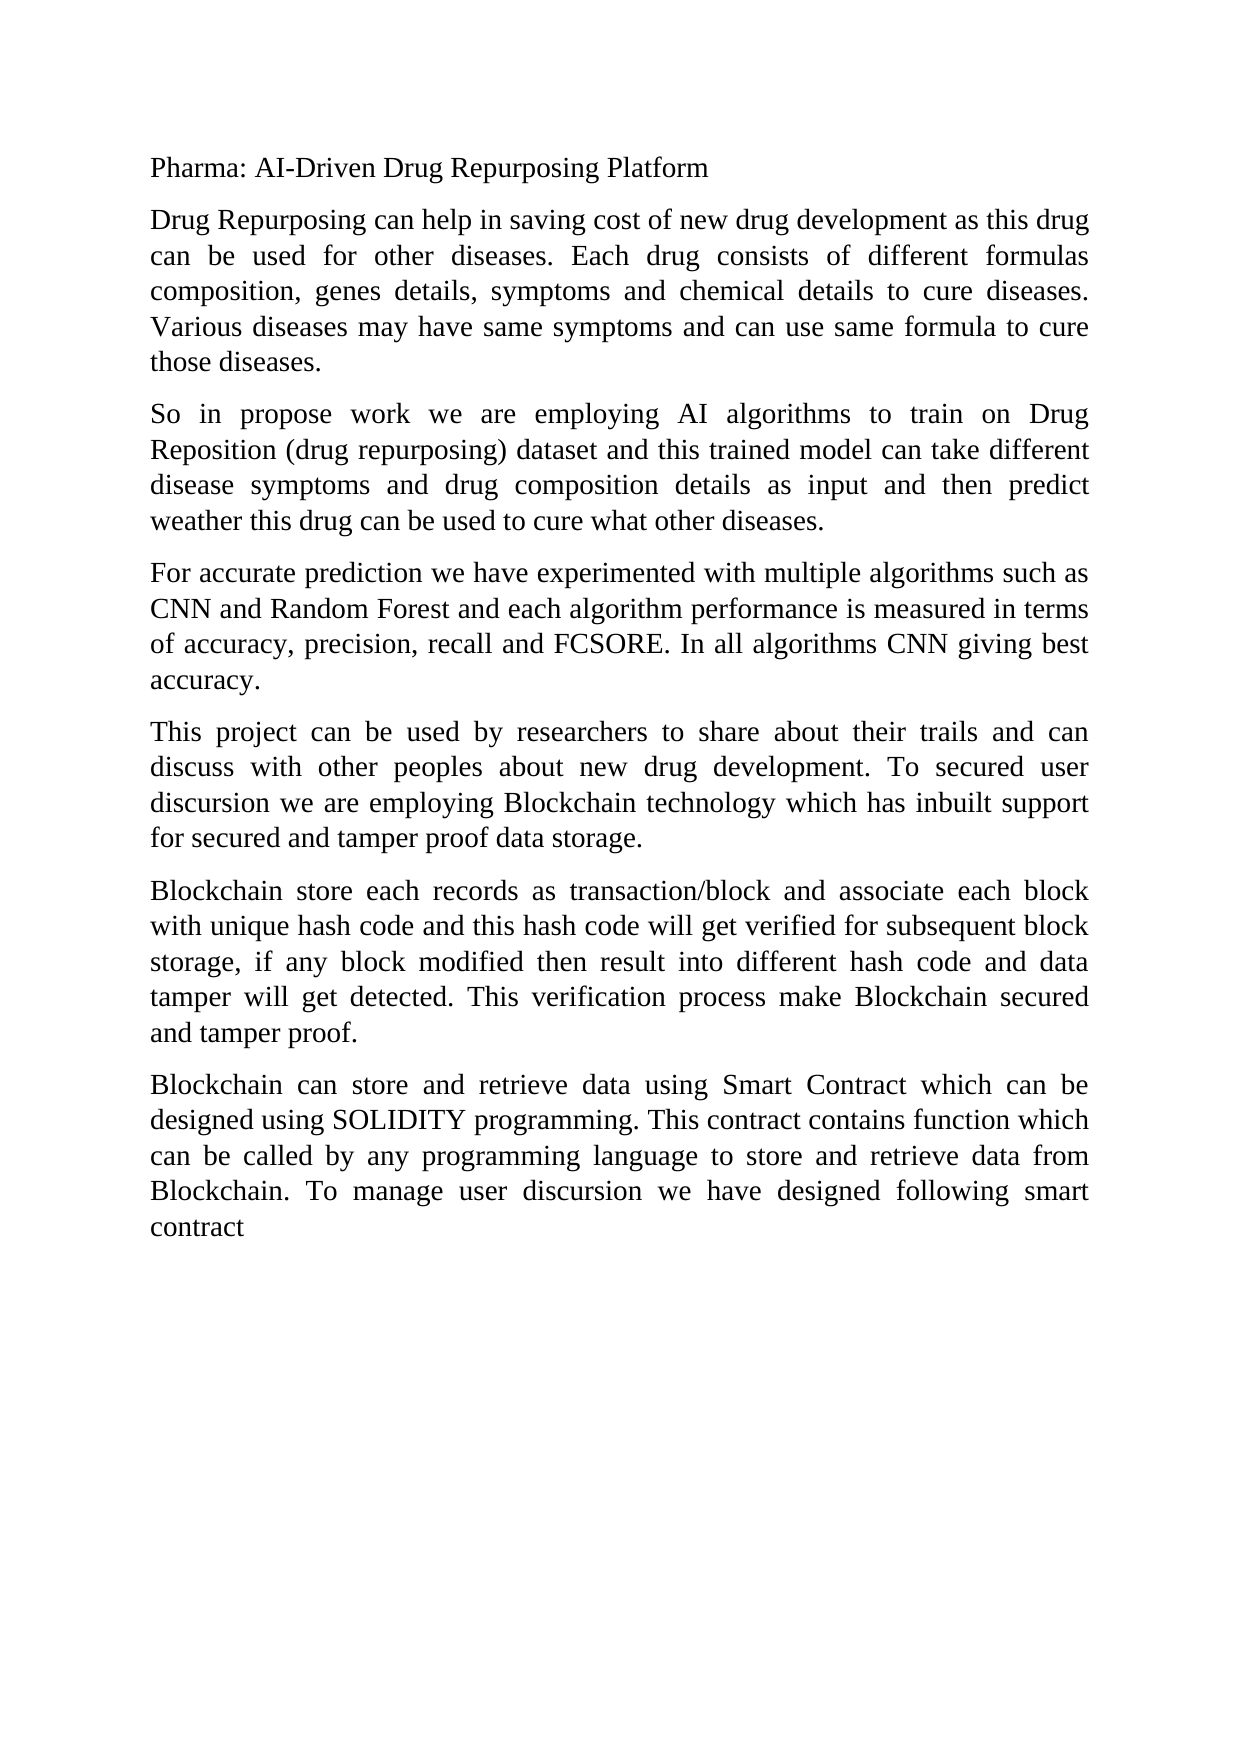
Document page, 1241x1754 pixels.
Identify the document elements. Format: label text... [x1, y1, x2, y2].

text Pharma: AI-Driven Drug Repurposing Platform [150, 150, 1090, 183]
text Blockchain can store and retrieve data using Smart Contract which can be designed using SOLIDITY programming. This contract contains function which can be called by any programming language to store and retrieve data from Blockchain. To manage user discursion we have designed following smart contract [150, 1067, 1090, 1243]
text Drug Repurposing can help in saving cost of new drug development as this drug can be used for other diseases. Each drug consists of different formulas composition, genes details, symptoms and chemical details to cure diseases. Various diseases may have same symptoms and can use same formula to cure those diseases. [150, 202, 1090, 378]
text For accurate prediction we have experimented with multiple algorithms such as CNN and Random Forest and each algorithm performance is measured in terms of accuracy, precision, recall and FCSORE. In all algorithms CNN giving best accuracy. [150, 555, 1090, 695]
text Blockchain store each records as transaction/block and associate each block with unique hash code and this hash code will get verified for subsequent block storage, if any block modified then result into different hash code and data tamper will get detected. This verification process make Blockchain secured and tamper proof. [150, 873, 1090, 1048]
text So in propose work we are employing AI algorithms to train on Drug Reposition (drug repurposing) dataset and this trained model can take different disease symptoms and drug composition details as input and then predict weather this drug can be used to cure what other diseases. [150, 396, 1090, 537]
text This project can be used by researchers to share about their trails and can discuss with other peoples about new drug development. To secured user discursion we are employing Blockchain technology which has inbuilt support for secured and tamper proof data storage. [150, 714, 1090, 854]
